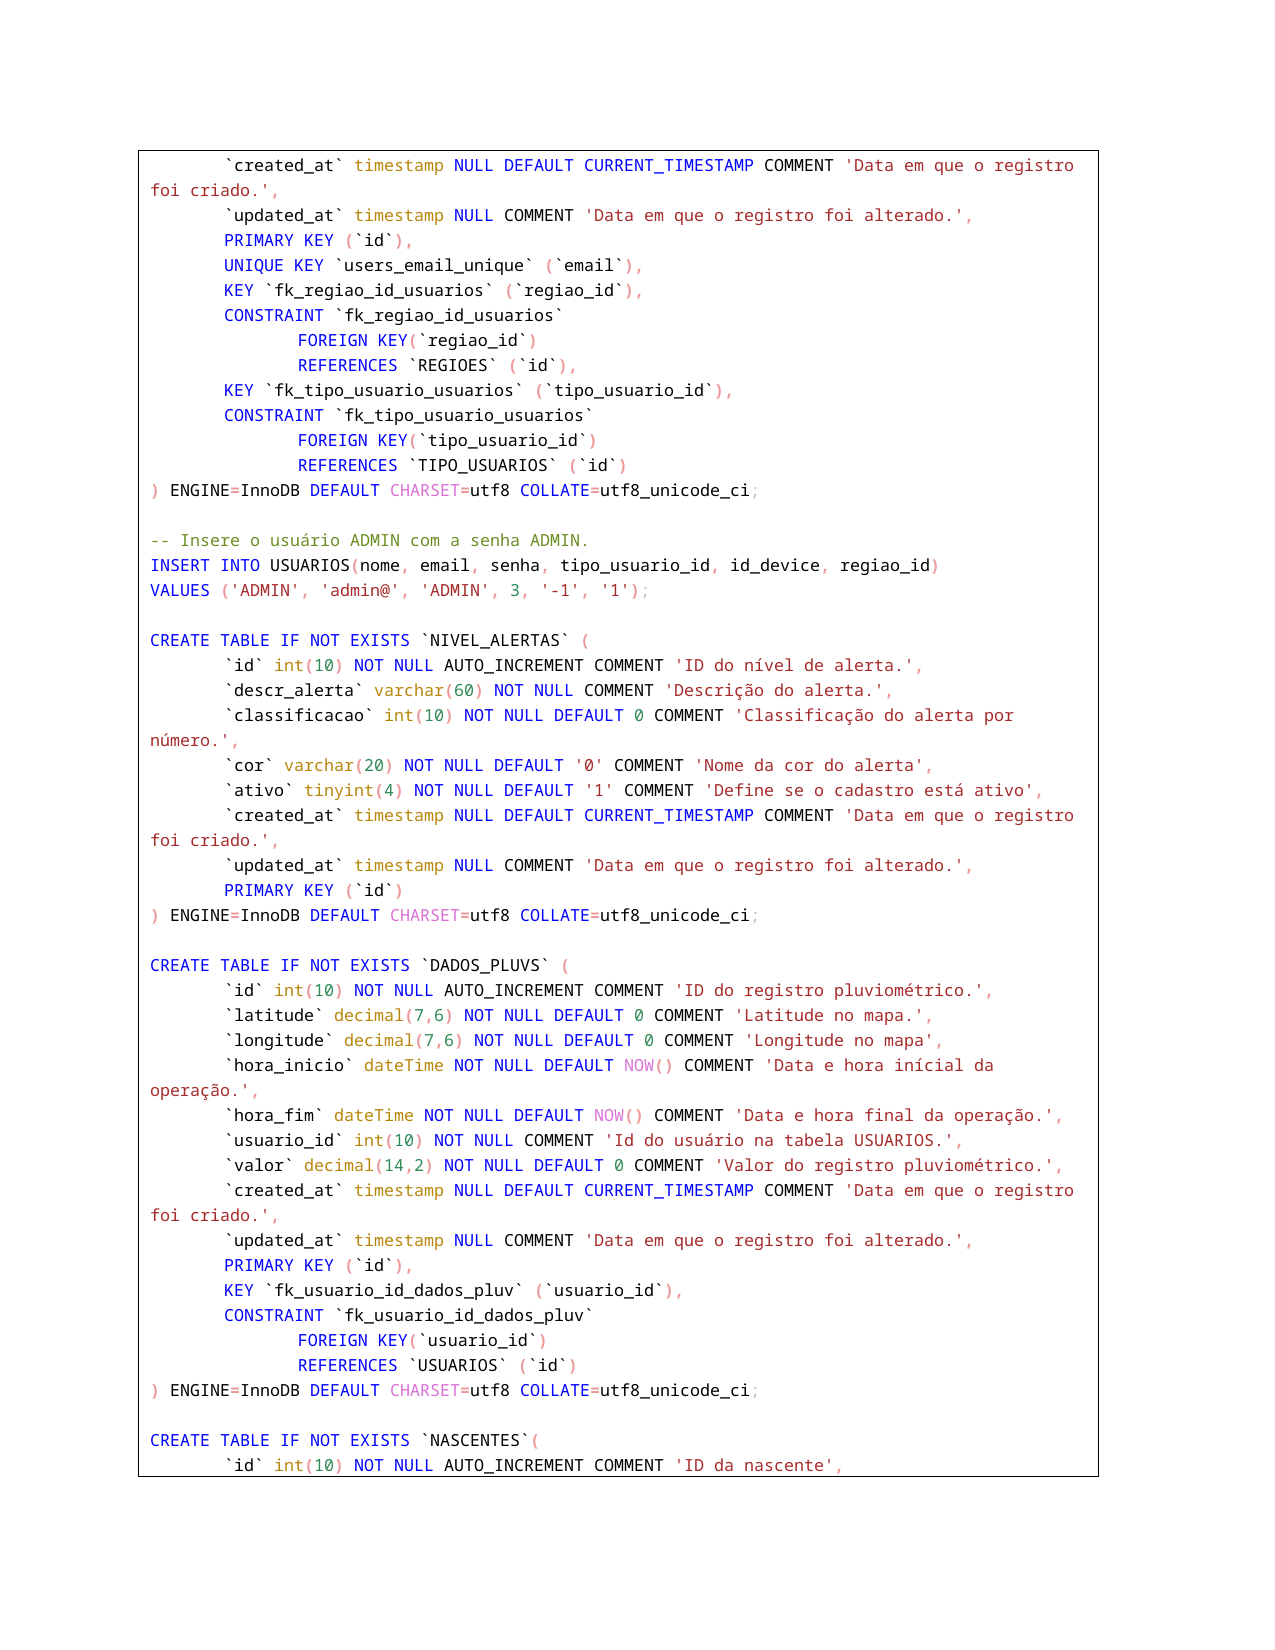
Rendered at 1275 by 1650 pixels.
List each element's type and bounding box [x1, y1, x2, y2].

table_header [139, 151, 1098, 1476]
